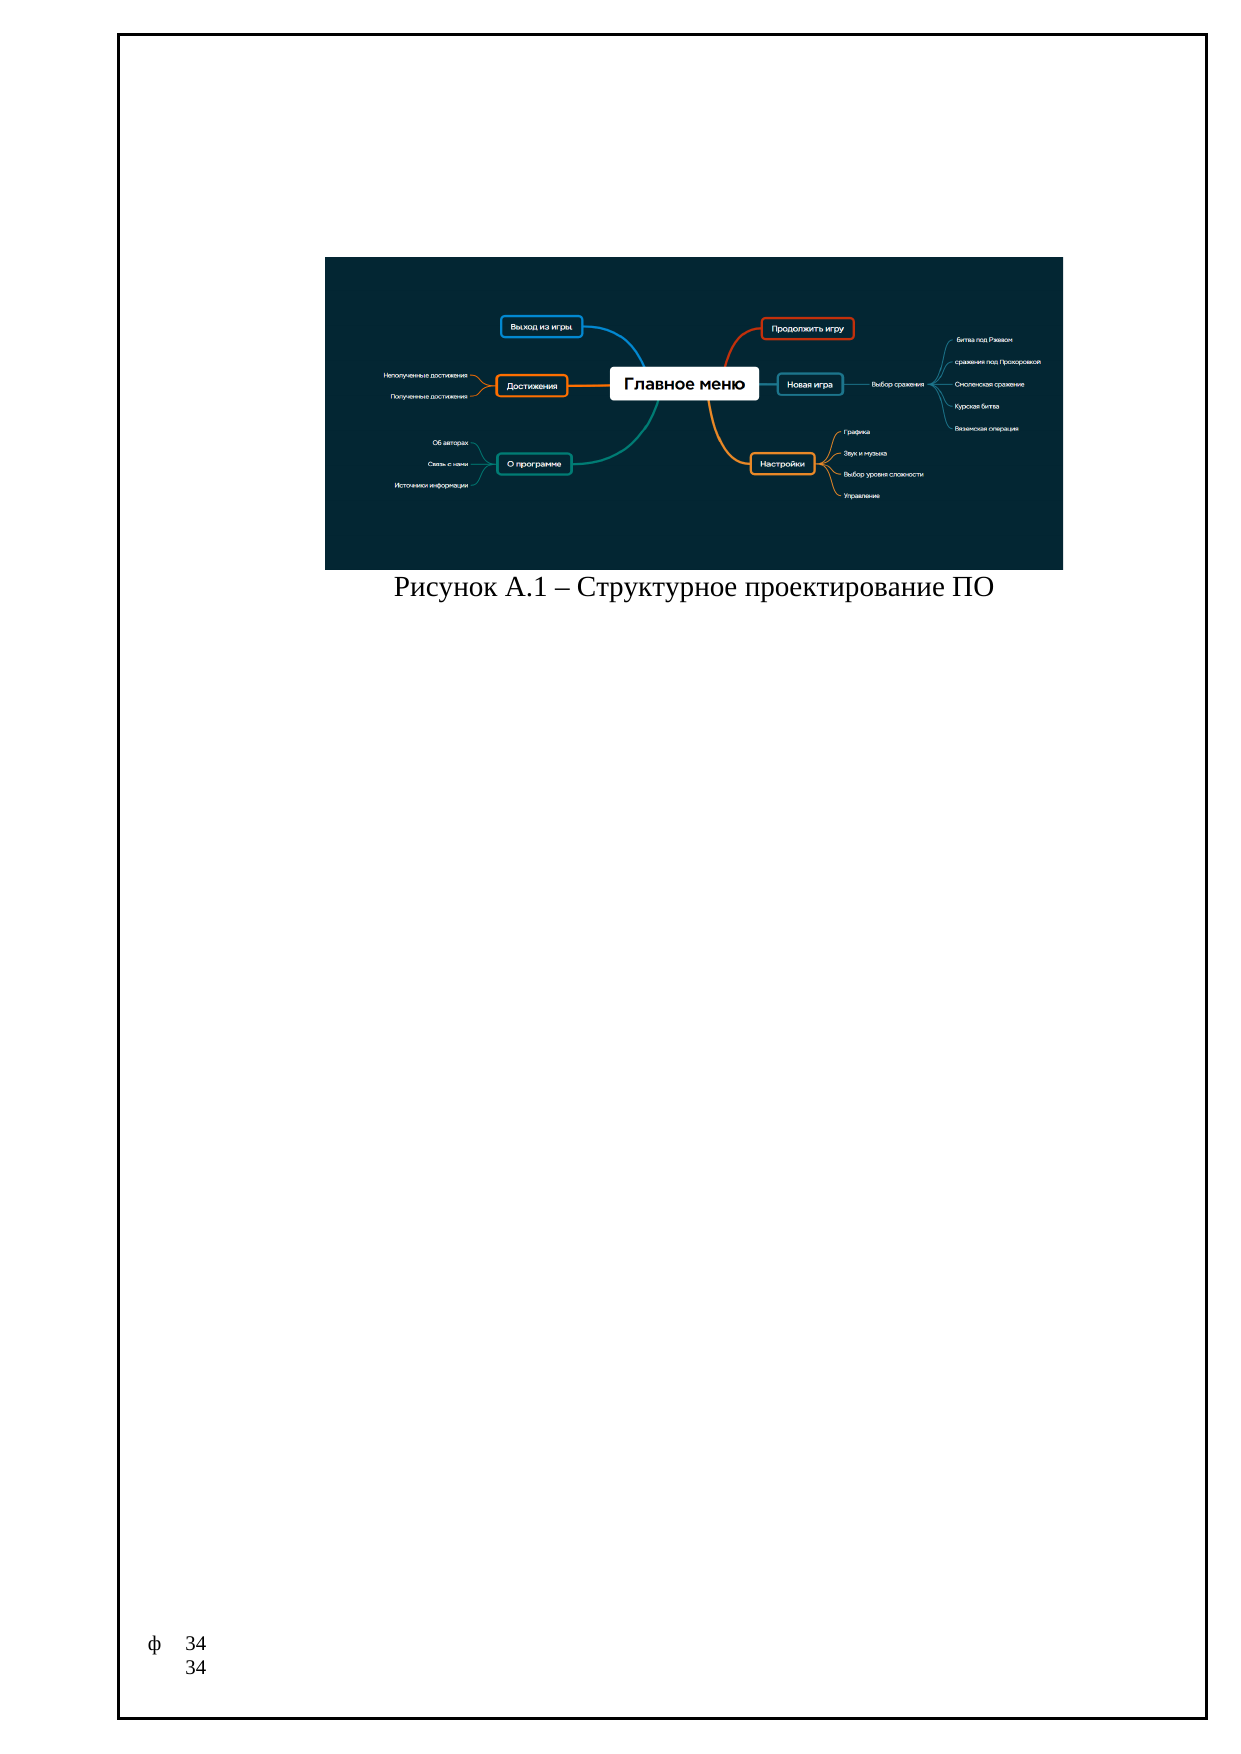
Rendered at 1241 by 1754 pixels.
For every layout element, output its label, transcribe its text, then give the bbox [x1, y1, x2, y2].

picture [873, 382, 885, 386]
text Рисунок А.1 – Структурное проектирование ПО [148, 569, 1181, 603]
picture [956, 405, 979, 409]
picture [496, 364, 778, 425]
picture [845, 451, 856, 456]
picture [930, 379, 938, 388]
picture [845, 494, 862, 498]
picture [982, 404, 999, 408]
picture [845, 472, 857, 476]
picture [724, 448, 815, 475]
picture [736, 317, 854, 341]
picture [728, 345, 734, 357]
picture [571, 456, 578, 472]
picture [714, 426, 724, 447]
